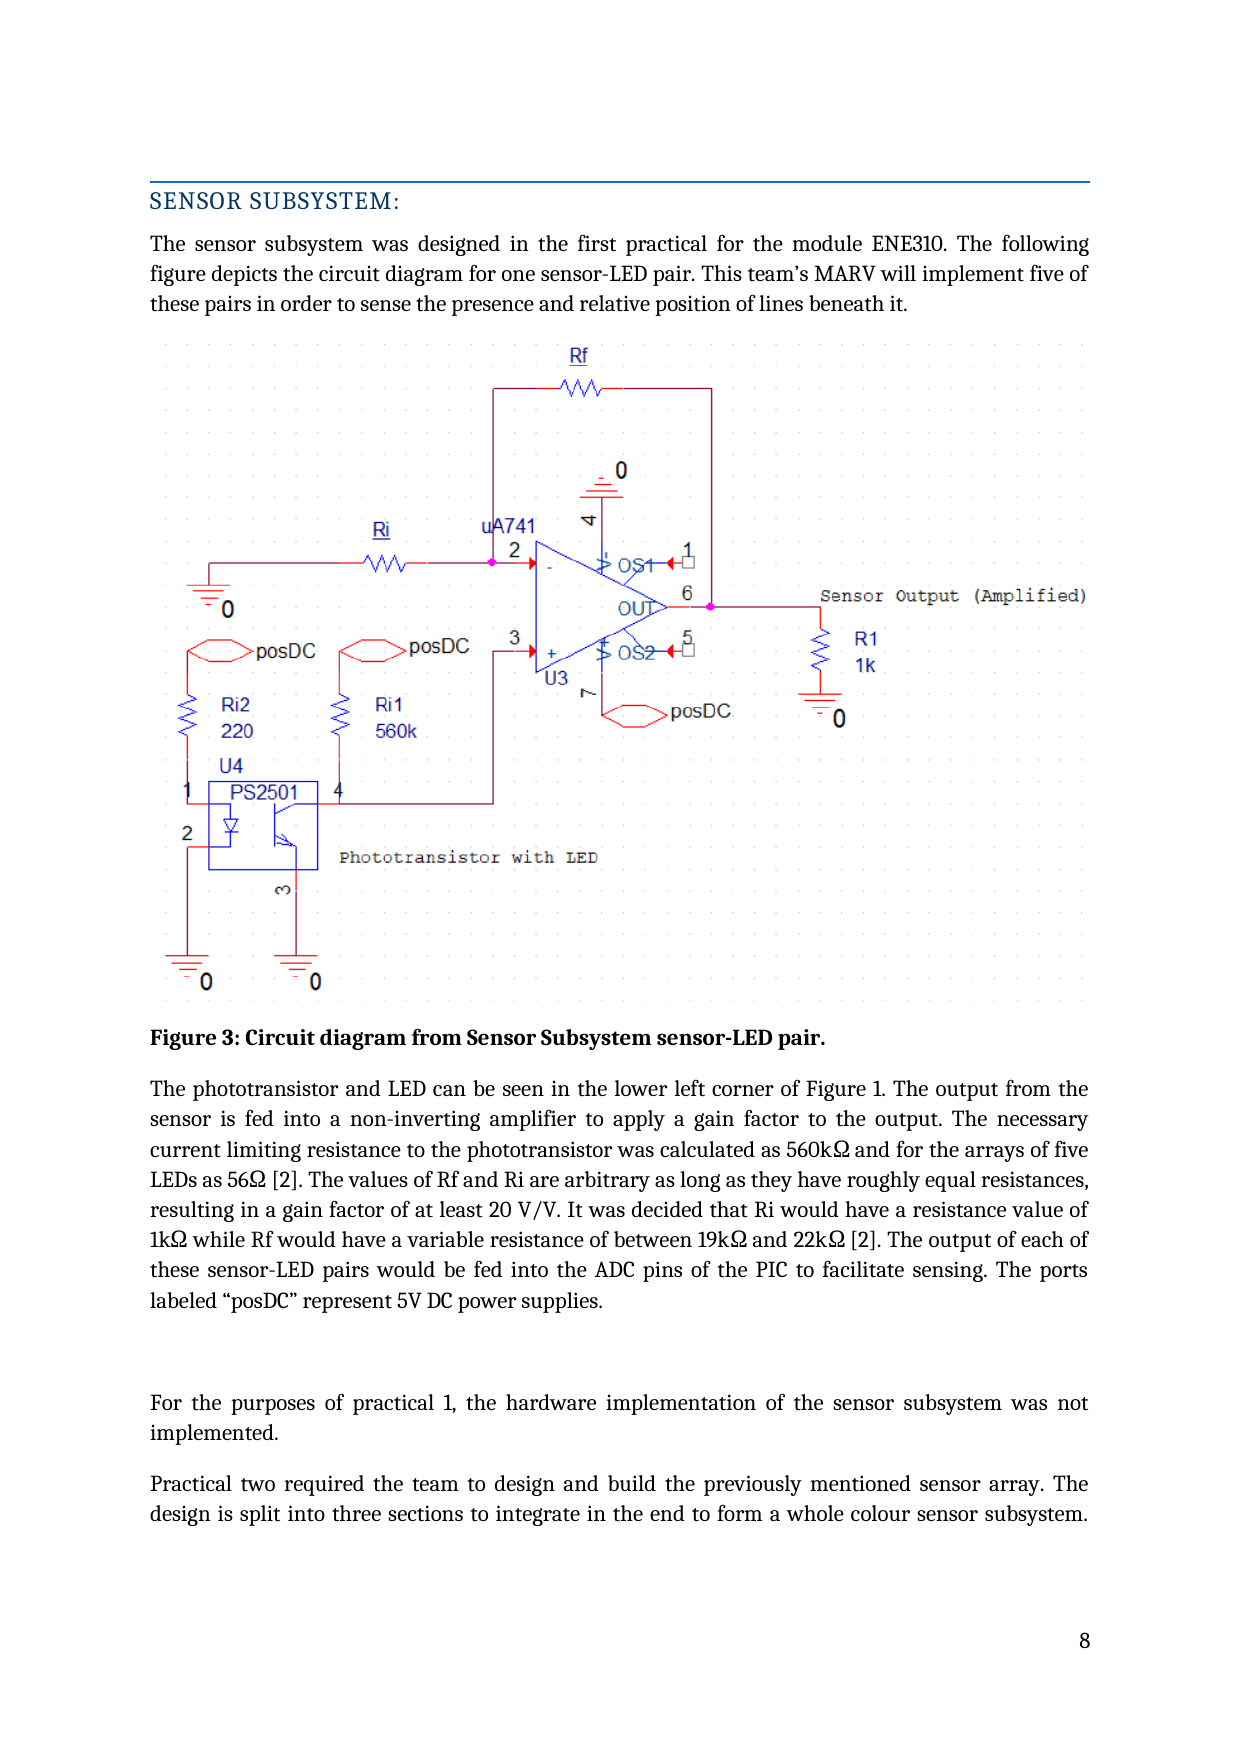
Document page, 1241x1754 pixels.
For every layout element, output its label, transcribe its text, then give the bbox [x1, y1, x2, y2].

picture [150, 341, 1091, 1001]
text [150, 1471, 1090, 1527]
text For the purposes of practical 1, the hardware implementation of the sensor subsystem was not implemented. [150, 1389, 1090, 1446]
text The phototransistor and LED can be seen in the lower left corner of Figure 1. The output from the sensor is fed into a non-inverting amplifier to apply a gain factor to the output. The necessary current limiting resistance to the phototransistor was calculated as 560kΩ and for the arrays of five LEDs as 56Ω [2]. The values of Rf and Ri are arbitrary as long as they have roughly equal resistances, resulting in a gain factor of at least 20 V/V. It was decided that Ri would have a resistance value of 1kΩ while Rf would have a variable resistance of between 19kΩ and 22kΩ [2]. The output of each of these sensor-LED pairs would be fed into the ADC pins of the PIC to facilitate sensing. The ports labeled “posDC” represent 5V DC power supplies. [150, 1076, 1090, 1314]
text Figure 3: Circuit diagram from Sensor Subsystem sensor-LED pair. [150, 1025, 1090, 1051]
text The sensor subsystem was designed in the first practical for the module ENE310. The following figure depicts the circuit diagram for one sensor-LED pair. This team’s MARV will implement five of these pairs in order to sense the presence and relative position of lines beneath it. [150, 230, 1090, 317]
subtitle Sensor subsystem: [150, 183, 1090, 216]
